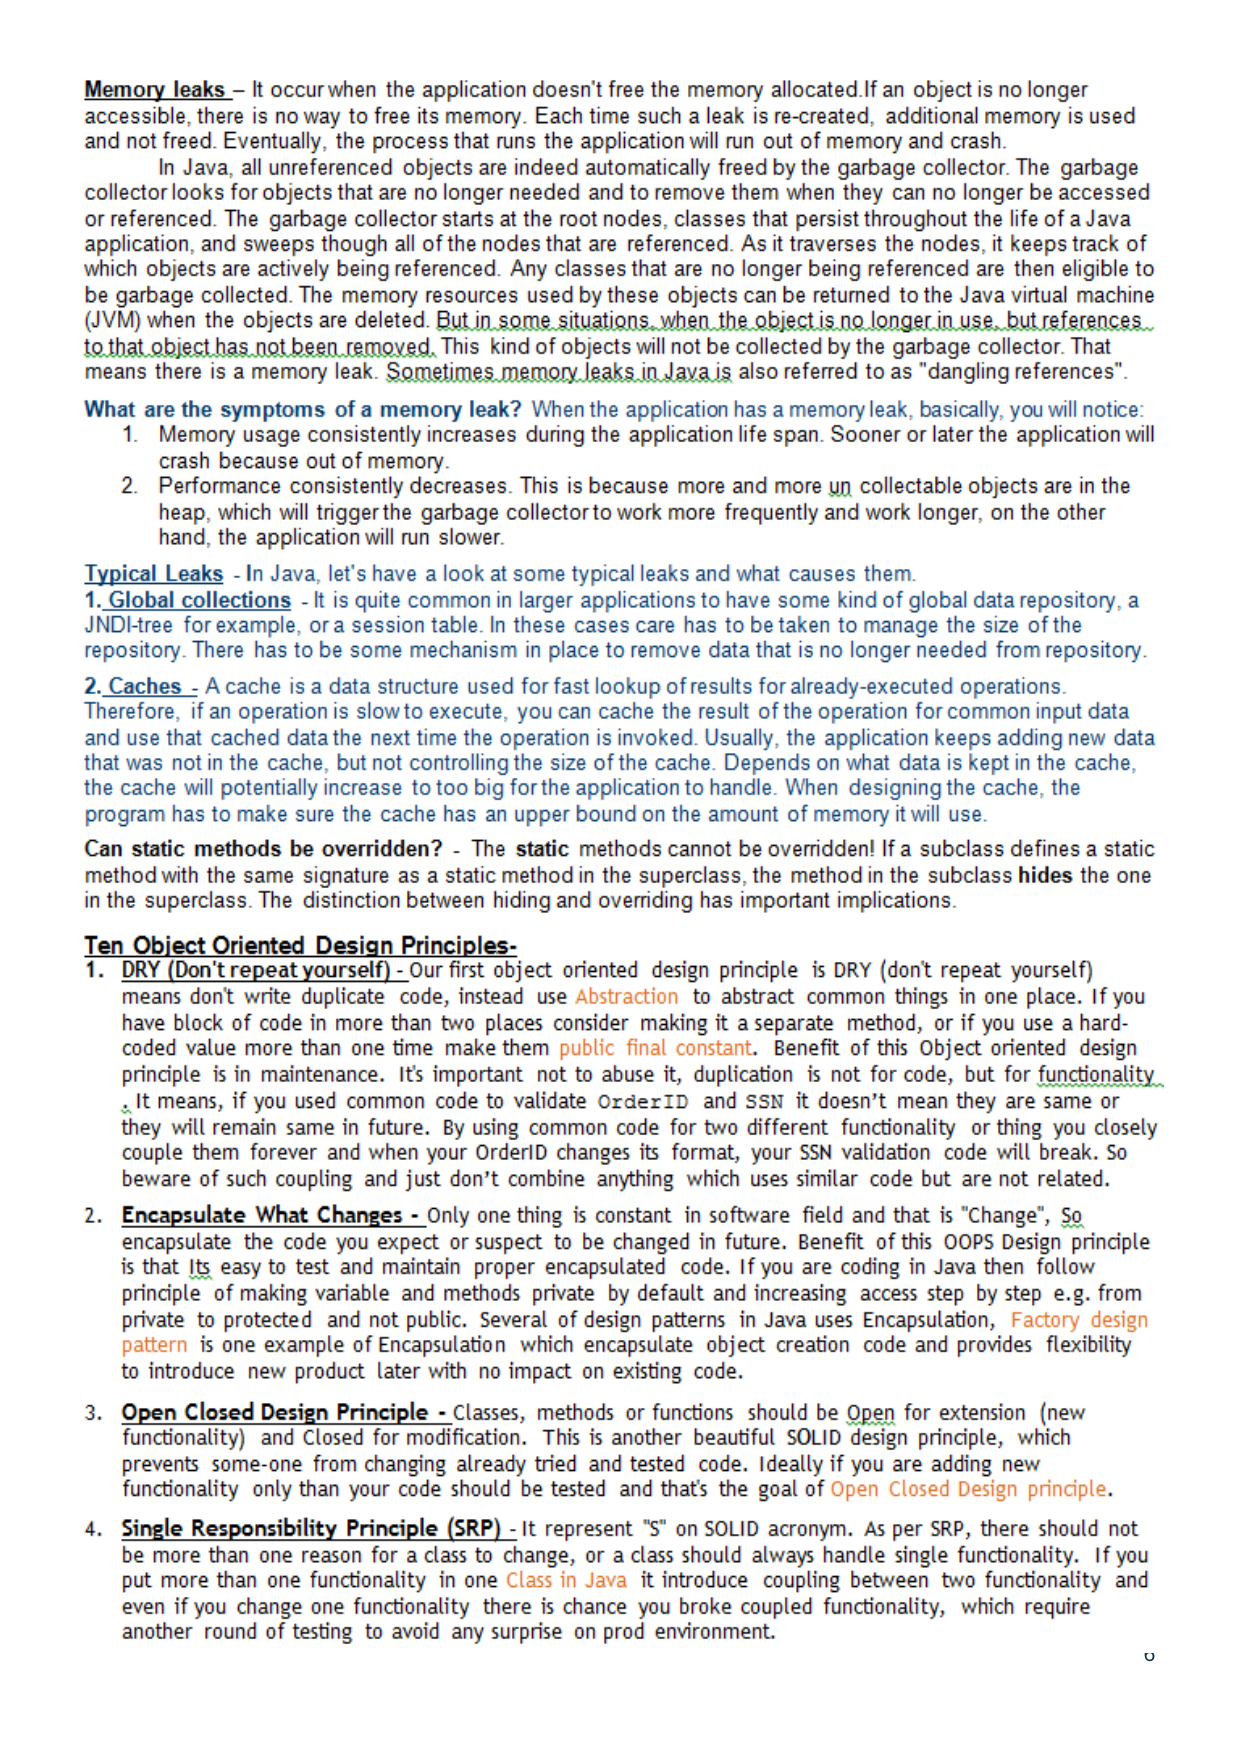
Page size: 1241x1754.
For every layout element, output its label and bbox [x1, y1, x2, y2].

picture [75, 75, 1165, 1653]
